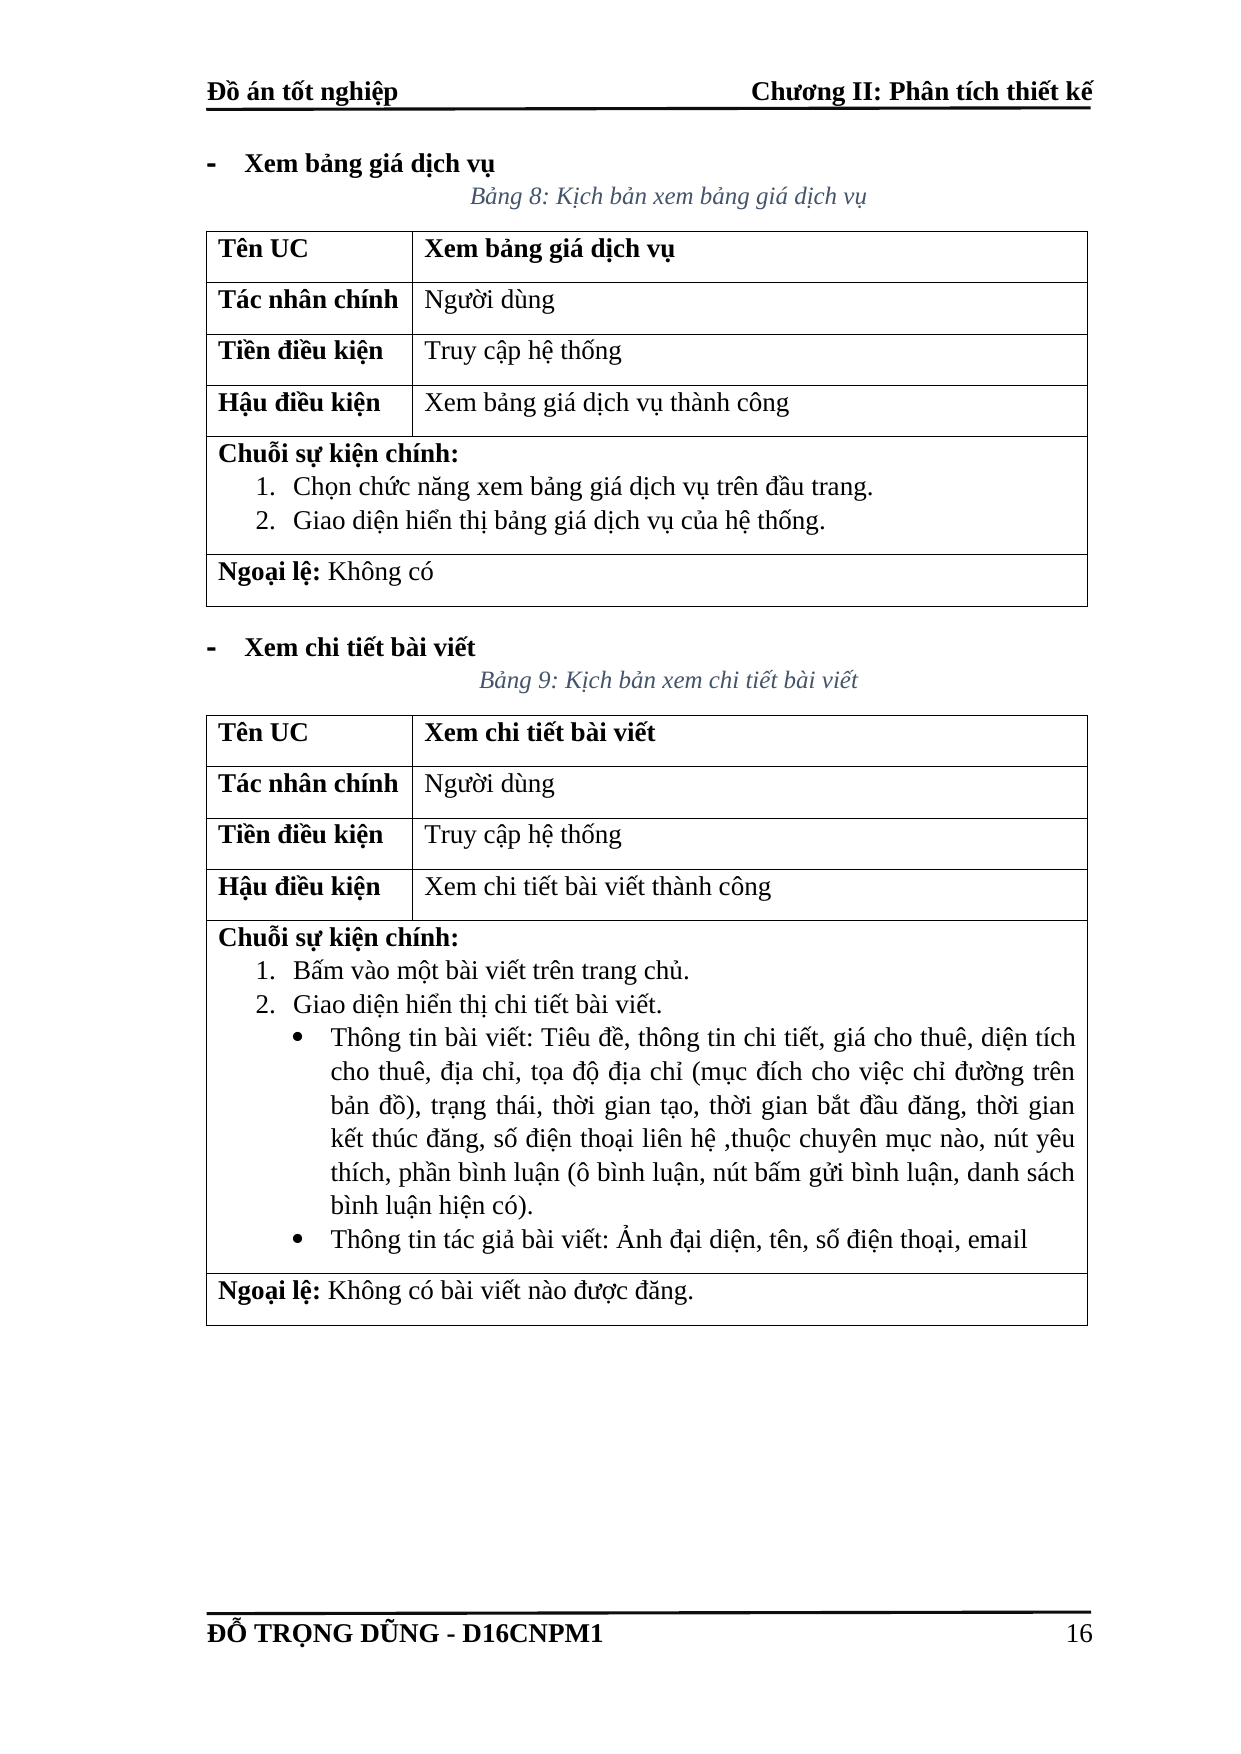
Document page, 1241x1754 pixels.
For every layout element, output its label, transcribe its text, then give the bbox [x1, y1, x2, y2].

table_cell Ngoại lệ: Không có bài viết nào được đăng. [207, 1274, 1087, 1324]
table_header Tên UC [207, 232, 412, 282]
table_cell Hậu điều kiện [207, 386, 412, 436]
table_cell Tác nhân chính [207, 283, 412, 333]
table_cell Xem chi tiết bài viết thành công [413, 870, 1087, 920]
text Bảng 9: Kịch bản xem chi tiết bài viết [244, 665, 1093, 694]
table_header Xem chi tiết bài viết [413, 716, 1087, 766]
table_cell Người dùng [413, 767, 1087, 817]
table_cell Người dùng [413, 283, 1087, 333]
list Xem chi tiết bài viết [207, 632, 1093, 663]
table_cell Hậu điều kiện [207, 870, 412, 920]
text Bảng 8: Kịch bản xem bảng giá dịch vụ [244, 181, 1093, 210]
table_cell Chuỗi sự kiện chính: Chọn chức năng xem bảng giá dịch vụ trên đầu trang. Giao diện hiển thị bảng giá dịch vụ của hệ thống. [207, 437, 1087, 554]
table_cell Tiền điều kiện [207, 819, 412, 869]
table_cell Xem bảng giá dịch vụ thành công [413, 386, 1087, 436]
table_cell Truy cập hệ thống [413, 819, 1087, 869]
table_cell Tác nhân chính [207, 767, 412, 817]
list Xem bảng giá dịch vụ [207, 148, 1093, 179]
table_cell Chuỗi sự kiện chính: Bấm vào một bài viết trên trang chủ. Giao diện hiển thị chi tiết bài viết. Thông tin bài viết: Tiêu đề, thông tin chi tiết, giá cho thuê, diện tích cho thuê, địa chỉ, tọa độ địa chỉ (mục đích cho việc chỉ đường trên bản đồ), trạng thái, thời gian tạo, thời gian bắt đầu đăng, thời gian kết thúc đăng, số điện thoại liên hệ ,thuộc chuyên mục nào, nút yêu thích, phần bình luận (ô bình luận, nút bấm gửi bình luận, danh sách bình luận hiện có). Thông tin tác giả bài viết: Ảnh đại diện, tên, số điện thoại, email [207, 921, 1087, 1273]
table_cell Ngoại lệ: Không có [207, 555, 1087, 606]
table_cell Tiền điều kiện [207, 335, 412, 385]
table_header Tên UC [207, 716, 412, 766]
table_header Xem bảng giá dịch vụ [413, 232, 1087, 282]
table_cell Truy cập hệ thống [413, 335, 1087, 385]
